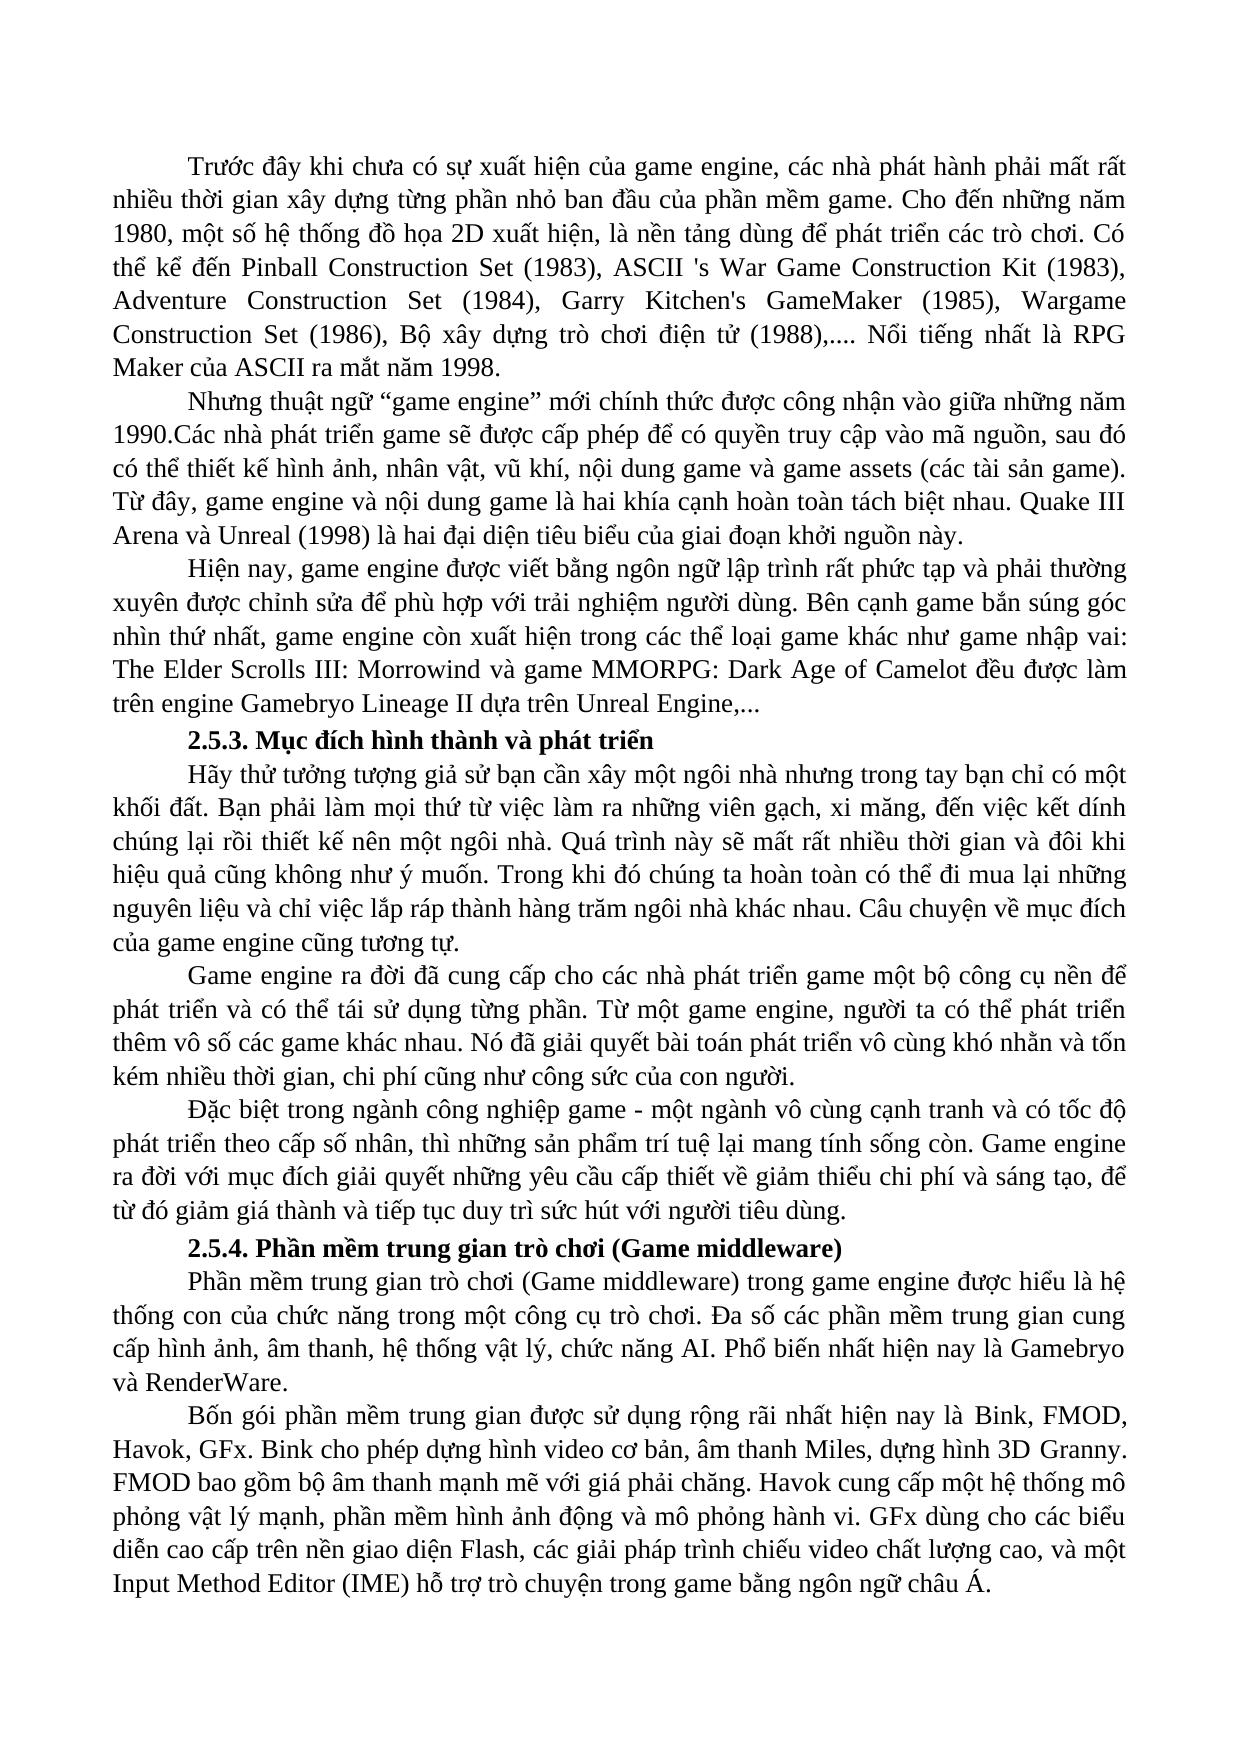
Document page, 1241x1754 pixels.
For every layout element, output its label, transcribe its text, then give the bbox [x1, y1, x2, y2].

subtitle 2.5.4. Phần mềm trung gian trò chơi (Game middleware) [112, 1232, 1128, 1263]
text Hãy thử tưởng tượng giả sử bạn cần xây một ngôi nhà nhưng trong tay bạn chỉ có một khối đất. Bạn phải làm mọi thứ từ việc làm ra những viên gạch, xi măng, đến việc kết dính chúng lại rồi thiết kế nên một ngôi nhà. Quá trình này sẽ mất rất nhiều thời gian và đôi khi hiệu quả cũng không như ý muốn. Trong khi đó chúng ta hoàn toàn có thể đi mua lại những nguyên liệu và chỉ việc lắp ráp thành hàng trăm ngôi nhà khác nhau. Câu chuyện về mục đích của game engine cũng tương tự. [112, 758, 1128, 957]
text Bốn gói phần mềm trung gian được sử dụng rộng rãi nhất hiện nay là Bink, FMOD, Havok, GFx. Bink cho phép dựng hình video cơ bản, âm thanh Miles, dựng hình 3D Granny. FMOD bao gồm bộ âm thanh mạnh mẽ với giá phải chăng. Havok cung cấp một hệ thống mô phỏng vật lý mạnh, phần mềm hình ảnh động và mô phỏng hành vi. GFx dùng cho các biểu diễn cao cấp trên nền giao diện Flash, các giải pháp trình chiếu video chất lượng cao, và một Input Method Editor (IME) hỗ trợ trò chuyện trong game bằng ngôn ngữ châu Á. [112, 1399, 1128, 1598]
text Nhưng thuật ngữ “game engine” mới chính thức được công nhận vào giữa những năm 1990.Các nhà phát triển game sẽ được cấp phép để có quyền truy cập vào mã nguồn, sau đó có thể thiết kế hình ảnh, nhân vật, vũ khí, nội dung game và game assets (các tài sản game). Từ đây, game engine và nội dung game là hai khía cạnh hoàn toàn tách biệt nhau. Quake III Arena và Unreal (1998) là hai đại diện tiêu biểu của giai đoạn khởi nguồn này. [112, 385, 1128, 550]
text Hiện nay, game engine được viết bằng ngôn ngữ lập trình rất phức tạp và phải thường xuyên được chỉnh sửa để phù hợp với trải nghiệm người dùng. Bên cạnh game bắn súng góc nhìn thứ nhất, game engine còn xuất hiện trong các thể loại game khác như game nhập vai: The Elder Scrolls III: Morrowind và game MMORPG: Dark Age of Camelot đều được làm trên engine Gamebryo Lineage II dựa trên Unreal Engine,... [112, 552, 1128, 718]
text Trước đây khi chưa có sự xuất hiện của game engine, các nhà phát hành phải mất rất nhiều thời gian xây dựng từng phần nhỏ ban đầu của phần mềm game. Cho đến những năm 1980, một số hệ thống đồ họa 2D xuất hiện, là nền tảng dùng để phát triển các trò chơi. Có thể kể đến Pinball Construction Set (1983), ASCII 's War Game Construction Kit (1983), Adventure Construction Set (1984), Garry Kitchen's GameMaker (1985), Wargame Construction Set (1986), Bộ xây dựng trò chơi điện tử (1988),.... Nổi tiếng nhất là RPG Maker của ASCII ra mắt năm 1998. [112, 150, 1128, 382]
text Đặc biệt trong ngành công nghiệp game - một ngành vô cùng cạnh tranh và có tốc độ phát triển theo cấp số nhân, thì những sản phẩm trí tuệ lại mang tính sống còn. Game engine ra đời với mục đích giải quyết những yêu cầu cấp thiết về giảm thiểu chi phí và sáng tạo, để từ đó giảm giá thành và tiếp tục duy trì sức hút với người tiêu dùng. [112, 1093, 1128, 1225]
subtitle 2.5.3. Mục đích hình thành và phát triển [112, 724, 1128, 756]
text Phần mềm trung gian trò chơi (Game middleware) trong game engine được hiểu là hệ thống con của chức năng trong một công cụ trò chơi. Đa số các phần mềm trung gian cung cấp hình ảnh, âm thanh, hệ thống vật lý, chức năng AI. Phổ biến nhất hiện nay là Gamebryo và RenderWare. [112, 1265, 1128, 1397]
text Game engine ra đời đã cung cấp cho các nhà phát triển game một bộ công cụ nền để phát triển và có thể tái sử dụng từng phần. Từ một game engine, người ta có thể phát triển thêm vô số các game khác nhau. Nó đã giải quyết bài toán phát triển vô cùng khó nhằn và tốn kém nhiều thời gian, chi phí cũng như công sức của con người. [112, 959, 1128, 1091]
